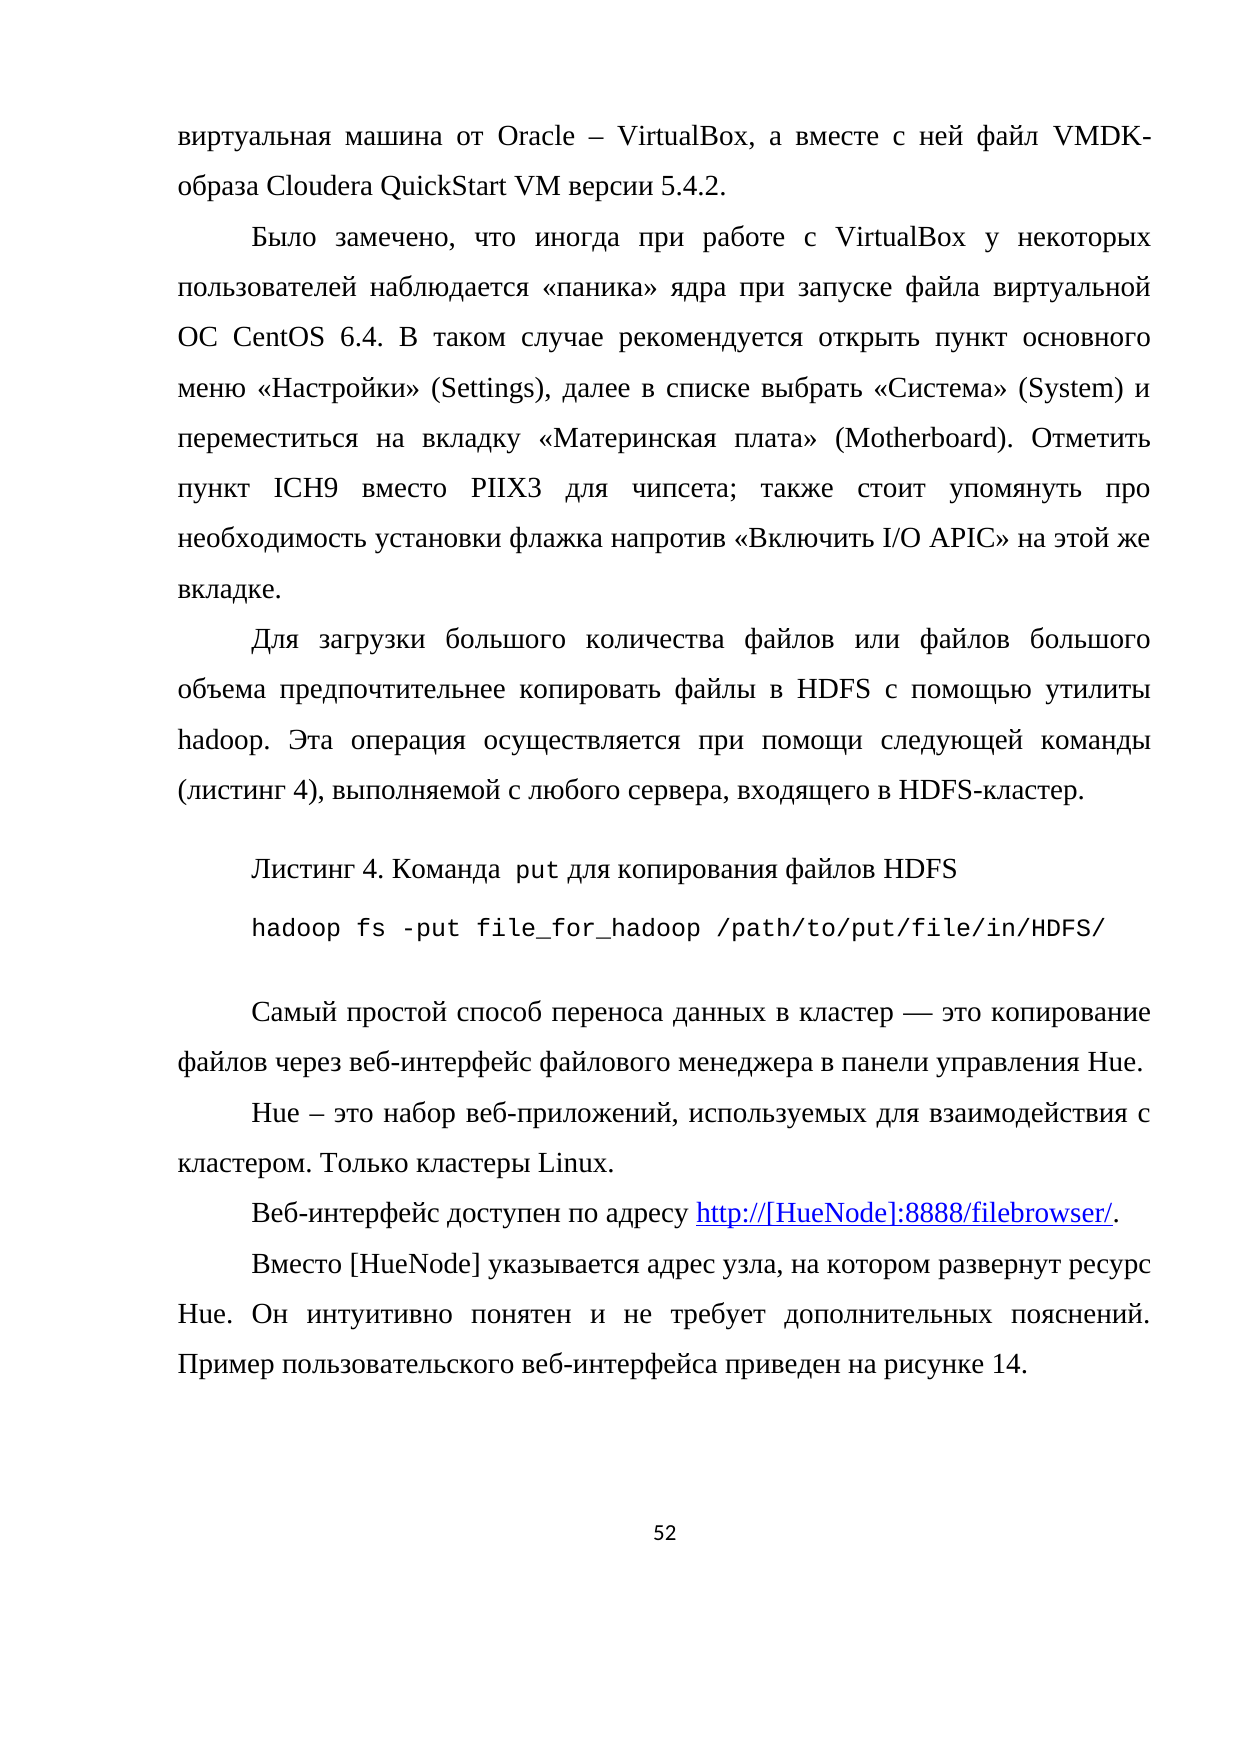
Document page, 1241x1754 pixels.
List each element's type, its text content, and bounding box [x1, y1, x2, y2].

text Веб-интерфейс доступен по адресу http://[HueNode]:8888/filebrowser/. [177, 1196, 1152, 1229]
text Листинг 4. Команда put для копирования файлов HDFS [177, 852, 1152, 886]
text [177, 118, 1152, 202]
text Вместо [HueNode] указывается адрес узла, на котором развернут ресурс Hue. Он интуитивно понятен и не требует дополнительных пояснений. Пример пользовательского веб-интерфейса приведен на рисунке 14. [177, 1246, 1152, 1380]
text Самый простой способ переноса данных в кластер — это копирование файлов через веб-интерфейс файлового менеджера в панели управления Hue. [177, 994, 1152, 1078]
text hadoop fs -put file_for_hadoop /path/to/put/file/in/HDFS/ [177, 916, 1152, 944]
text Для загрузки большого количества файлов или файлов большого объема предпочтительнее копировать файлы в HDFS с помощью утилиты hadoop. Эта операция осуществляется при помощи следующей команды (листинг 4), выполняемой с любого сервера, входящего в HDFS-кластер. [177, 621, 1152, 806]
text Было замечено, что иногда при работе с VirtualBox у некоторых пользователей наблюдается «паника» ядра при запуске файла виртуальной ОС CentOS 6.4. В таком случае рекомендуется открыть пункт основного меню «Настройки» (Settings), далее в списке выбрать «Система» (System) и переместиться на вкладку «Материнская плата» (Motherboard). Отметить пункт ICH9 вместо PIIX3 для чипсета; также стоит упомянуть про необходимость установки флажка напротив «Включить I/O APIC» на этой же вкладке. [177, 219, 1152, 604]
text Hue – это набор веб-приложений, используемых для взаимодействия с кластером. Только кластеры Linux. [177, 1095, 1152, 1179]
